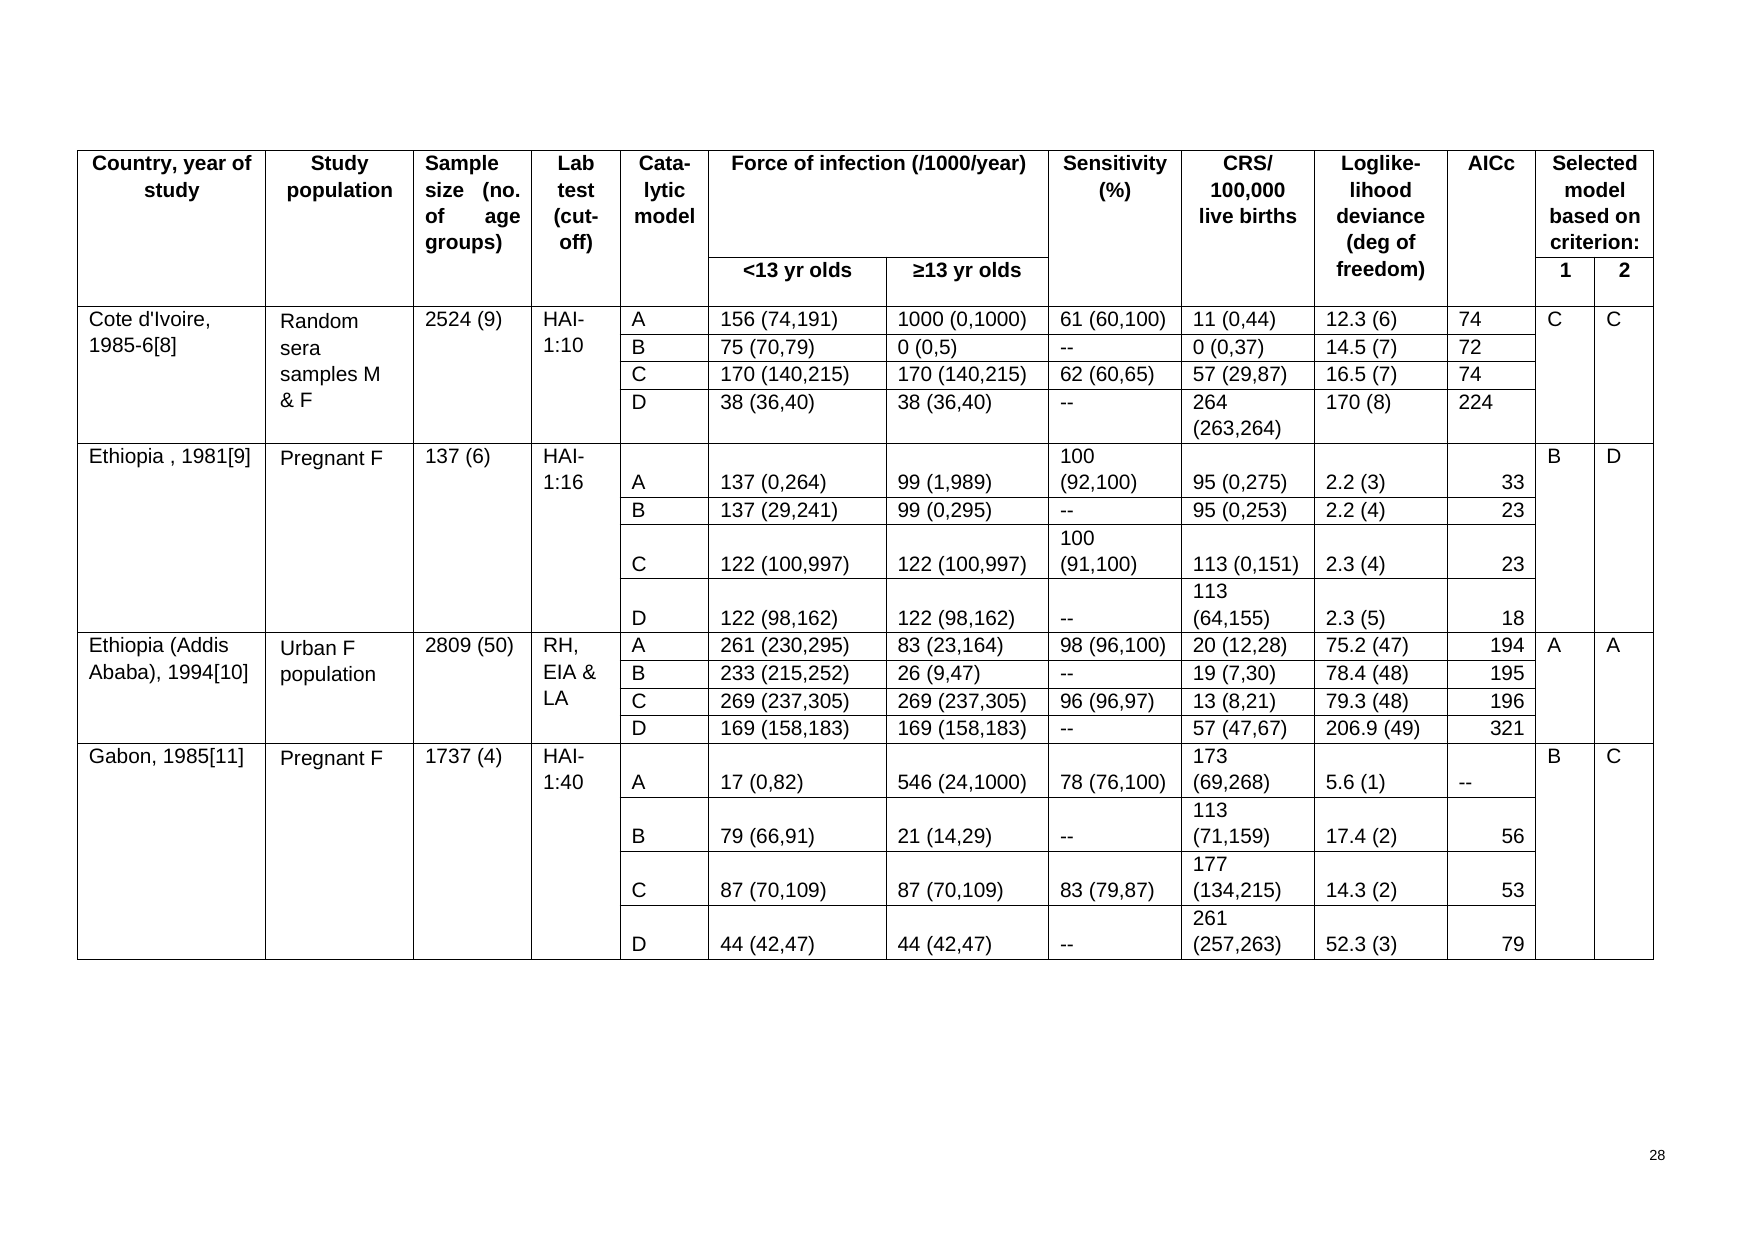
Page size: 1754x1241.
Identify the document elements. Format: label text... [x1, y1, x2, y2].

table_cell 87 (70,109) [709, 852, 886, 904]
table_cell ≥13 yr olds [887, 258, 1048, 306]
table_cell 75.2 (47) [1315, 633, 1447, 660]
table_cell B [621, 498, 708, 524]
table_cell C [1595, 744, 1653, 958]
table_cell 78 (76,100) [1049, 744, 1181, 797]
table_cell 224 [1448, 390, 1535, 443]
table_cell Pregnant F [266, 744, 413, 958]
table_cell C [621, 362, 708, 389]
table_cell C [621, 689, 708, 715]
table_cell 261 (257,263) [1182, 906, 1314, 958]
table_cell D [621, 390, 708, 443]
table_cell 83 (23,164) [887, 633, 1048, 660]
table_cell -- [1049, 798, 1181, 851]
table_header CRS/ 100,000 live births [1182, 151, 1314, 306]
table_cell 137 (0,264) [709, 444, 886, 497]
table_cell 0 (0,5) [887, 335, 1048, 361]
table_cell A [1536, 633, 1594, 743]
table_cell 23 [1448, 498, 1535, 524]
table_header Lab test (cut-off) [532, 151, 620, 306]
table_cell 170 (140,215) [709, 362, 886, 389]
table_cell 169 (158,183) [709, 716, 886, 743]
table_cell 1 [1536, 258, 1594, 306]
table_cell 52.3 (3) [1315, 906, 1447, 958]
table_cell 17 (0,82) [709, 744, 886, 797]
table_cell 56 [1448, 798, 1535, 851]
table_cell 44 (42,47) [887, 906, 1048, 958]
table_cell C [1595, 307, 1653, 443]
table_cell 100 (91,100) [1049, 525, 1181, 578]
table_cell HAI-1:10 [532, 307, 620, 443]
table_cell -- [1049, 498, 1181, 524]
table_cell 1737 (4) [414, 744, 531, 958]
table_header Sensitivity (%) [1049, 151, 1181, 306]
table_cell A [621, 633, 708, 660]
table_header Country, year of study [78, 151, 265, 306]
table_cell A [1595, 633, 1653, 743]
table_cell 38 (36,40) [887, 390, 1048, 443]
table_cell Urban F population [266, 633, 413, 743]
table_cell 122 (98,162) [709, 579, 886, 632]
table_cell 2.2 (4) [1315, 498, 1447, 524]
table_cell 12.3 (6) [1315, 307, 1447, 333]
table_header Force of infection (/1000/year) [709, 151, 1048, 257]
table_cell 321 [1448, 716, 1535, 743]
table_cell 177 (134,215) [1182, 852, 1314, 904]
table_cell 113 (71,159) [1182, 798, 1314, 851]
table_cell 5.6 (1) [1315, 744, 1447, 797]
table_cell <13 yr olds [709, 258, 886, 306]
table_cell 2.3 (5) [1315, 579, 1447, 632]
table_cell 137 (29,241) [709, 498, 886, 524]
table_cell A [621, 444, 708, 497]
table_cell 95 (0,275) [1182, 444, 1314, 497]
table_cell -- [1049, 906, 1181, 958]
table_cell 79 [1448, 906, 1535, 958]
table_cell 137 (6) [414, 444, 531, 632]
table_cell -- [1049, 579, 1181, 632]
table_header AICc [1448, 151, 1535, 306]
table_cell 87 (70,109) [887, 852, 1048, 904]
table_cell 2.2 (3) [1315, 444, 1447, 497]
table_cell 16.5 (7) [1315, 362, 1447, 389]
table_cell 2 [1595, 258, 1653, 306]
table_cell C [621, 525, 708, 578]
table_cell 26 (9,47) [887, 661, 1048, 687]
table_cell -- [1049, 335, 1181, 361]
table_cell 57 (29,87) [1182, 362, 1314, 389]
table_cell B [621, 661, 708, 687]
table_cell 98 (96,100) [1049, 633, 1181, 660]
table_cell A [621, 744, 708, 797]
table_cell 122 (100,997) [887, 525, 1048, 578]
table_cell 13 (8,21) [1182, 689, 1314, 715]
table_cell 99 (1,989) [887, 444, 1048, 497]
table_cell A [621, 307, 708, 333]
table_cell 72 [1448, 335, 1535, 361]
table_cell 18 [1448, 579, 1535, 632]
table_cell 269 (237,305) [709, 689, 886, 715]
table_cell D [621, 716, 708, 743]
table_cell 1000 (0,1000) [887, 307, 1048, 333]
table_cell Gabon, 1985[11] [78, 744, 265, 958]
table_header Loglike-lihood deviance (deg of freedom) [1315, 151, 1447, 306]
table_cell 78.4 (48) [1315, 661, 1447, 687]
table_cell Cote d'Ivoire, 1985-6[8] [78, 307, 265, 443]
table_cell B [621, 798, 708, 851]
table_cell 2524 (9) [414, 307, 531, 443]
table_header Sample size (no. of age groups) [414, 151, 531, 306]
table_cell 33 [1448, 444, 1535, 497]
table_cell 0 (0,37) [1182, 335, 1314, 361]
table_cell -- [1049, 661, 1181, 687]
table_cell 195 [1448, 661, 1535, 687]
table_cell 20 (12,28) [1182, 633, 1314, 660]
table_cell B [1536, 444, 1594, 632]
table_cell -- [1049, 716, 1181, 743]
table_cell 61 (60,100) [1049, 307, 1181, 333]
table_cell 17.4 (2) [1315, 798, 1447, 851]
table_cell Ethiopia (Addis Ababa), 1994[10] [78, 633, 265, 743]
table_cell B [1536, 744, 1594, 958]
table_cell 2809 (50) [414, 633, 531, 743]
table_cell 194 [1448, 633, 1535, 660]
table_cell 170 (8) [1315, 390, 1447, 443]
table_header Selected model based on criterion: [1536, 151, 1653, 257]
table_cell Pregnant F [266, 444, 413, 632]
table_cell Random sera samples M & F [266, 307, 413, 443]
table_cell 38 (36,40) [709, 390, 886, 443]
table_cell 170 (140,215) [887, 362, 1048, 389]
table_cell RH, EIA & LA [532, 633, 620, 743]
table_cell 79 (66,91) [709, 798, 886, 851]
table_header Study population [266, 151, 413, 306]
table_cell 173 (69,268) [1182, 744, 1314, 797]
table_cell B [621, 335, 708, 361]
table_cell 74 [1448, 362, 1535, 389]
table_cell 11 (0,44) [1182, 307, 1314, 333]
table_cell 156 (74,191) [709, 307, 886, 333]
table_header Cata-lytic model [621, 151, 708, 306]
table_cell 261 (230,295) [709, 633, 886, 660]
table_cell 264 (263,264) [1182, 390, 1314, 443]
table_cell 14.5 (7) [1315, 335, 1447, 361]
table_cell 62 (60,65) [1049, 362, 1181, 389]
table_cell -- [1448, 744, 1535, 797]
table_cell 100 (92,100) [1049, 444, 1181, 497]
table_cell 269 (237,305) [887, 689, 1048, 715]
table_cell C [1536, 307, 1594, 443]
table_cell 113 (64,155) [1182, 579, 1314, 632]
table_cell 113 (0,151) [1182, 525, 1314, 578]
table_cell 75 (70,79) [709, 335, 886, 361]
table_cell 169 (158,183) [887, 716, 1048, 743]
table_cell 99 (0,295) [887, 498, 1048, 524]
table_cell D [621, 906, 708, 958]
table_cell -- [1049, 390, 1181, 443]
table_cell 21 (14,29) [887, 798, 1048, 851]
table_cell 122 (98,162) [887, 579, 1048, 632]
table_cell 233 (215,252) [709, 661, 886, 687]
table_cell C [621, 852, 708, 904]
table_cell 122 (100,997) [709, 525, 886, 578]
table_cell 79.3 (48) [1315, 689, 1447, 715]
table_cell D [1595, 444, 1653, 632]
table_cell 206.9 (49) [1315, 716, 1447, 743]
table_cell 19 (7,30) [1182, 661, 1314, 687]
table_cell 83 (79,87) [1049, 852, 1181, 904]
table_cell Ethiopia , 1981[9] [78, 444, 265, 632]
table_cell HAI-1:16 [532, 444, 620, 632]
table_cell 2.3 (4) [1315, 525, 1447, 578]
table_cell 14.3 (2) [1315, 852, 1447, 904]
table_cell 546 (24,1000) [887, 744, 1048, 797]
table_cell HAI-1:40 [532, 744, 620, 958]
table_cell 96 (96,97) [1049, 689, 1181, 715]
table_cell 23 [1448, 525, 1535, 578]
table_cell 74 [1448, 307, 1535, 333]
table_cell 44 (42,47) [709, 906, 886, 958]
table_cell 95 (0,253) [1182, 498, 1314, 524]
table_cell 57 (47,67) [1182, 716, 1314, 743]
table_cell 196 [1448, 689, 1535, 715]
table_cell D [621, 579, 708, 632]
table_cell 53 [1448, 852, 1535, 904]
